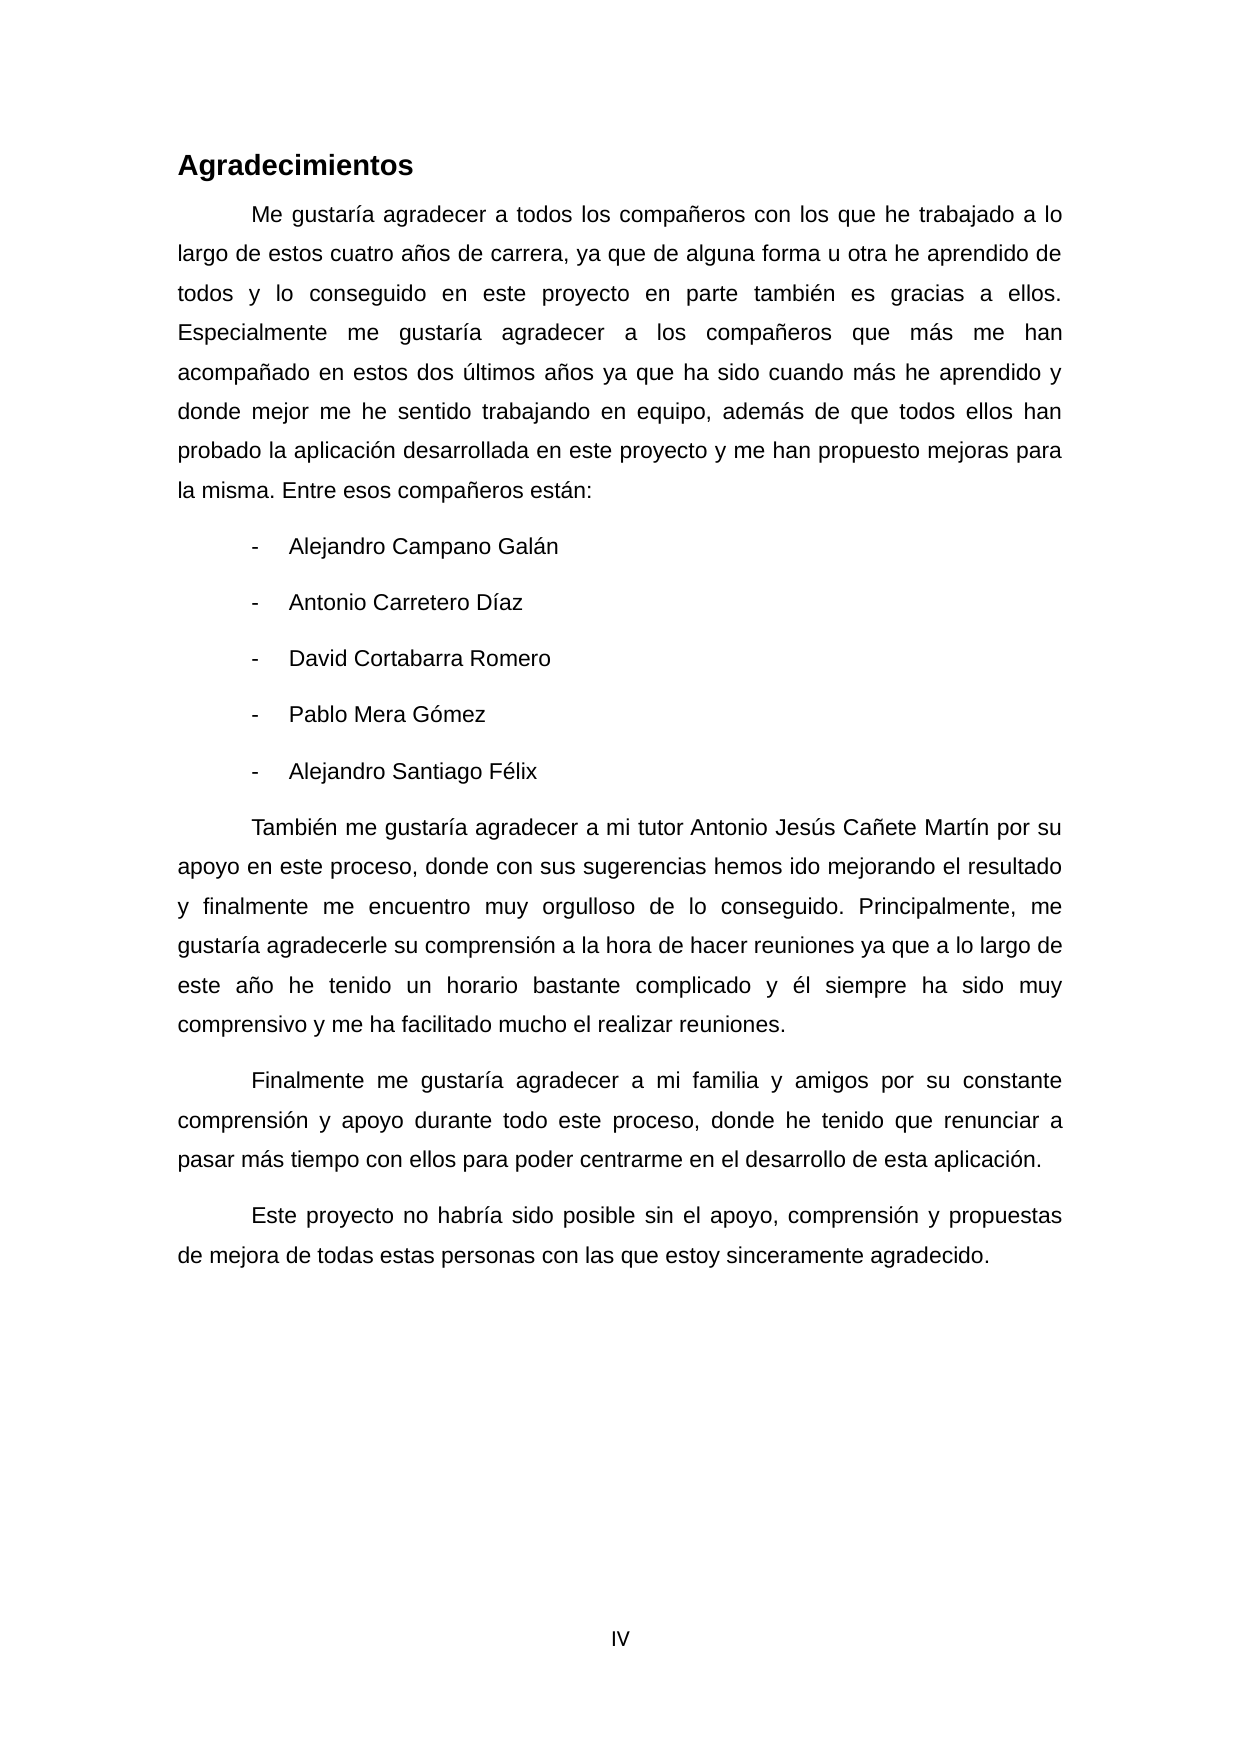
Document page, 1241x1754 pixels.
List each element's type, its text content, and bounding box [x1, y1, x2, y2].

text Finalmente me gustaría agradecer a mi familia y amigos por su constante comprensión y apoyo durante todo este proceso, donde he tenido que renunciar a pasar más tiempo con ellos para poder centrarme en el desarrollo de esta aplicación. [177, 1067, 1063, 1173]
list David Cortabarra Romero [251, 645, 1063, 672]
text También me gustaría agradecer a mi tutor Antonio Jesús Cañete Martín por su apoyo en este proceso, donde con sus sugerencias hemos ido mejorando el resultado y finalmente me encuentro muy orgulloso de lo conseguido. Principalmente, me gustaría agradecerle su comprensión a la hora de hacer reuniones ya que a lo largo de este año he tenido un horario bastante complicado y él siempre ha sido muy comprensivo y me ha facilitado mucho el realizar reuniones. [177, 814, 1063, 1037]
text Agradecimientos [177, 148, 1063, 181]
list Pablo Mera Gómez [251, 701, 1063, 728]
text Este proyecto no habría sido posible sin el apoyo, comprensión y propuestas de mejora de todas estas personas con las que estoy sinceramente agradecido. [177, 1202, 1063, 1268]
list Antonio Carretero Díaz [251, 589, 1063, 616]
text Me gustaría agradecer a todos los compañeros con los que he trabajado a lo largo de estos cuatro años de carrera, ya que de alguna forma u otra he aprendido de todos y lo conseguido en este proyecto en parte también es gracias a ellos. Especialmente me gustaría agradecer a los compañeros que más me han acompañado en estos dos últimos años ya que ha sido cuando más he aprendido y donde mejor me he sentido trabajando en equipo, además de que todos ellos han probado la aplicación desarrollada en este proyecto y me han propuesto mejoras para la misma. Entre esos compañeros están: [177, 201, 1063, 503]
list Alejandro Campano Galán [251, 533, 1063, 559]
list Alejandro Santiago Félix [251, 758, 1063, 784]
